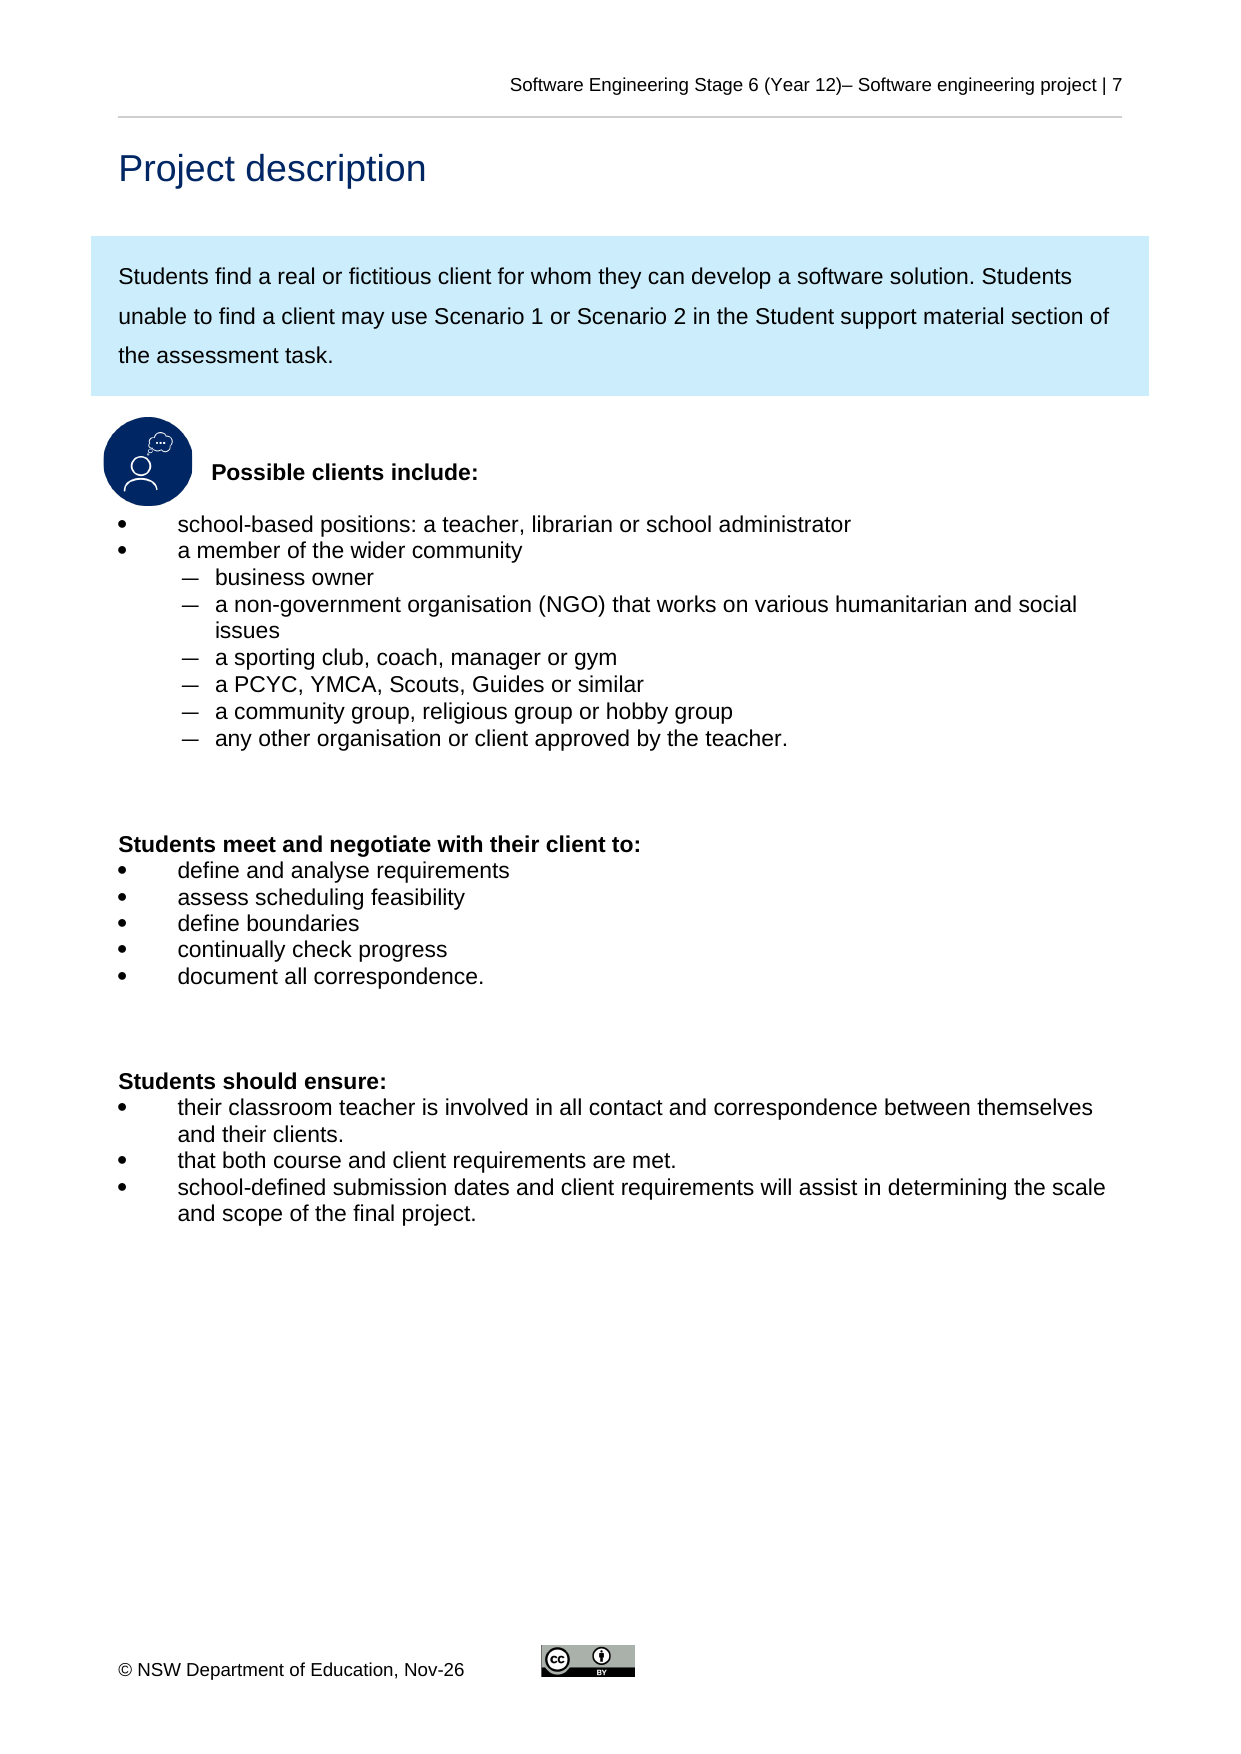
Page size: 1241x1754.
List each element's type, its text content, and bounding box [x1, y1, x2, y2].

list a sporting club, coach, manager or gym [177, 644, 1122, 671]
list define and analyse requirements [118, 857, 1122, 883]
list any other organisation or client approved by the teacher. [177, 725, 1122, 752]
picture [541, 1645, 635, 1677]
list school-defined submission dates and client requirements will assist in determining the scale and scope of the final project. [118, 1173, 1122, 1226]
list a community group, religious group or hobby group [177, 698, 1122, 725]
list document all correspondence. [118, 963, 1122, 989]
list school-based positions: a teacher, librarian or school administrator [118, 511, 1122, 537]
list their classroom teacher is involved in all contact and correspondence between themselves and their clients. [118, 1094, 1122, 1147]
subtitle Project description [118, 147, 1122, 190]
list continually check progress [118, 936, 1122, 963]
list a non-government organisation (NGO) that works on various humanitarian and social issues [177, 591, 1122, 644]
list that both course and client requirements are met. [118, 1147, 1122, 1173]
list define boundaries [118, 910, 1122, 936]
text Students meet and negotiate with their client to: [118, 831, 1122, 857]
list assess scheduling feasibility [118, 883, 1122, 910]
list a PCYC, YMCA, Scouts, Guides or similar [177, 671, 1122, 698]
text Students find a real or fictitious client for whom they can develop a software solution. Students unable to find a client may use Scenario 1 or Scenario 2 in the Student support material section of the assessment task. [97, 243, 1143, 389]
list business owner [177, 563, 1122, 591]
text Possible clients include: [193, 459, 1122, 485]
picture [103, 417, 193, 506]
list Students should ensure: [118, 1068, 1122, 1094]
list a member of the wider community [118, 537, 1122, 563]
